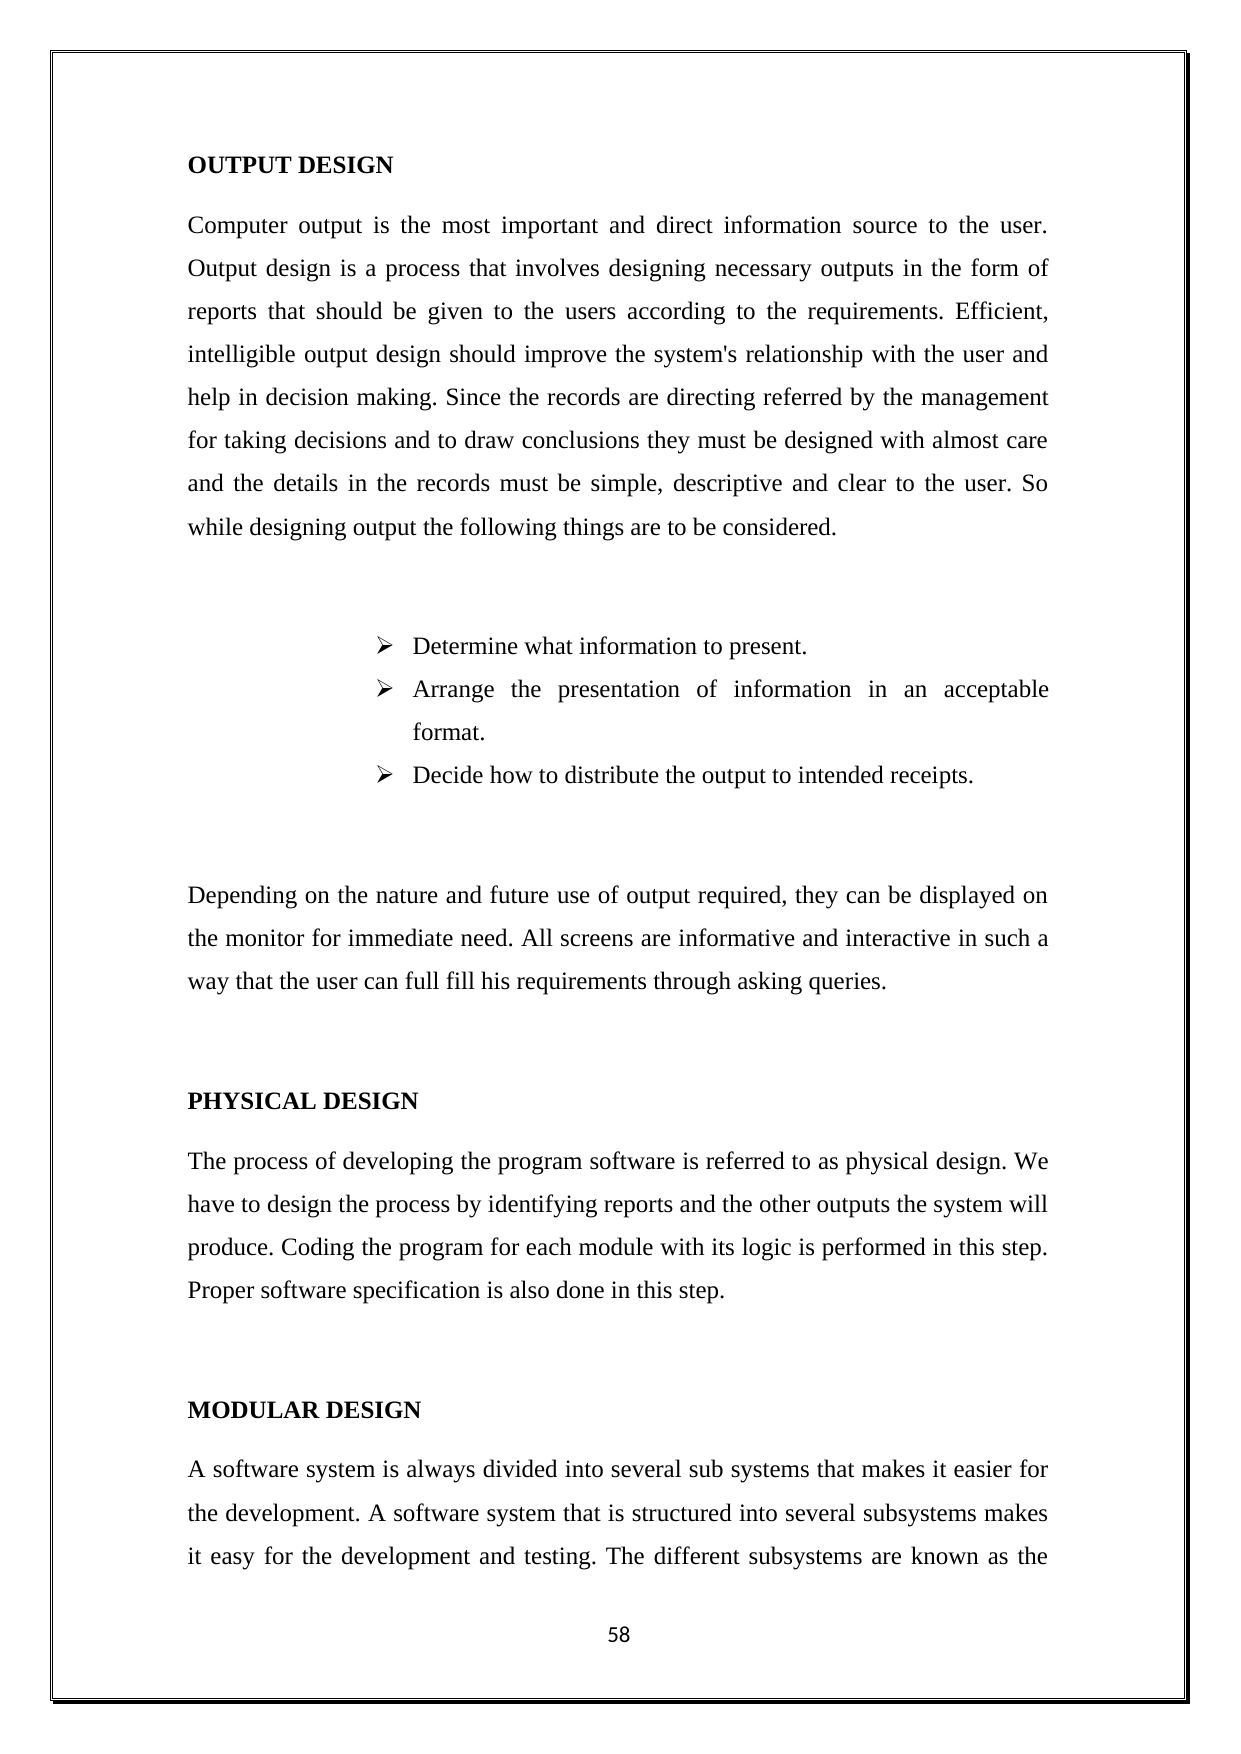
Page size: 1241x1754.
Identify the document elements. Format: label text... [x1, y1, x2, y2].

list Determine what information to present. [375, 631, 1049, 660]
text OUTPUT DESIGN [187, 150, 1049, 179]
text PHYSICAL DESIGN [187, 1086, 1049, 1115]
text Computer output is the most important and direct information source to the user. Output design is a process that involves designing necessary outputs in the form of reports that should be given to the users according to the requirements. Efficient, intelligible output design should improve the system's relationship with the user and help in decision making. Since the records are directing referred by the management for taking decisions and to draw conclusions they must be designed with almost care and the details in the records must be simple, descriptive and clear to the user. So while designing output the following things are to be considered. [187, 210, 1049, 540]
list Arrange the presentation of information in an acceptable format. [375, 674, 1049, 746]
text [187, 1454, 1049, 1569]
text Depending on the nature and future use of output required, they can be displayed on the monitor for immediate need. All screens are informative and interactive in such a way that the user can full fill his requirements through asking queries. [187, 880, 1049, 995]
text The process of developing the program software is referred to as physical design. We have to design the process by identifying reports and the other outputs the system will produce. Coding the program for each module with its logic is performed in this step. Proper software specification is also done in this step. [187, 1146, 1049, 1304]
list Decide how to distribute the output to intended receipts. [375, 761, 1049, 789]
text MODULAR DESIGN [187, 1395, 1049, 1423]
